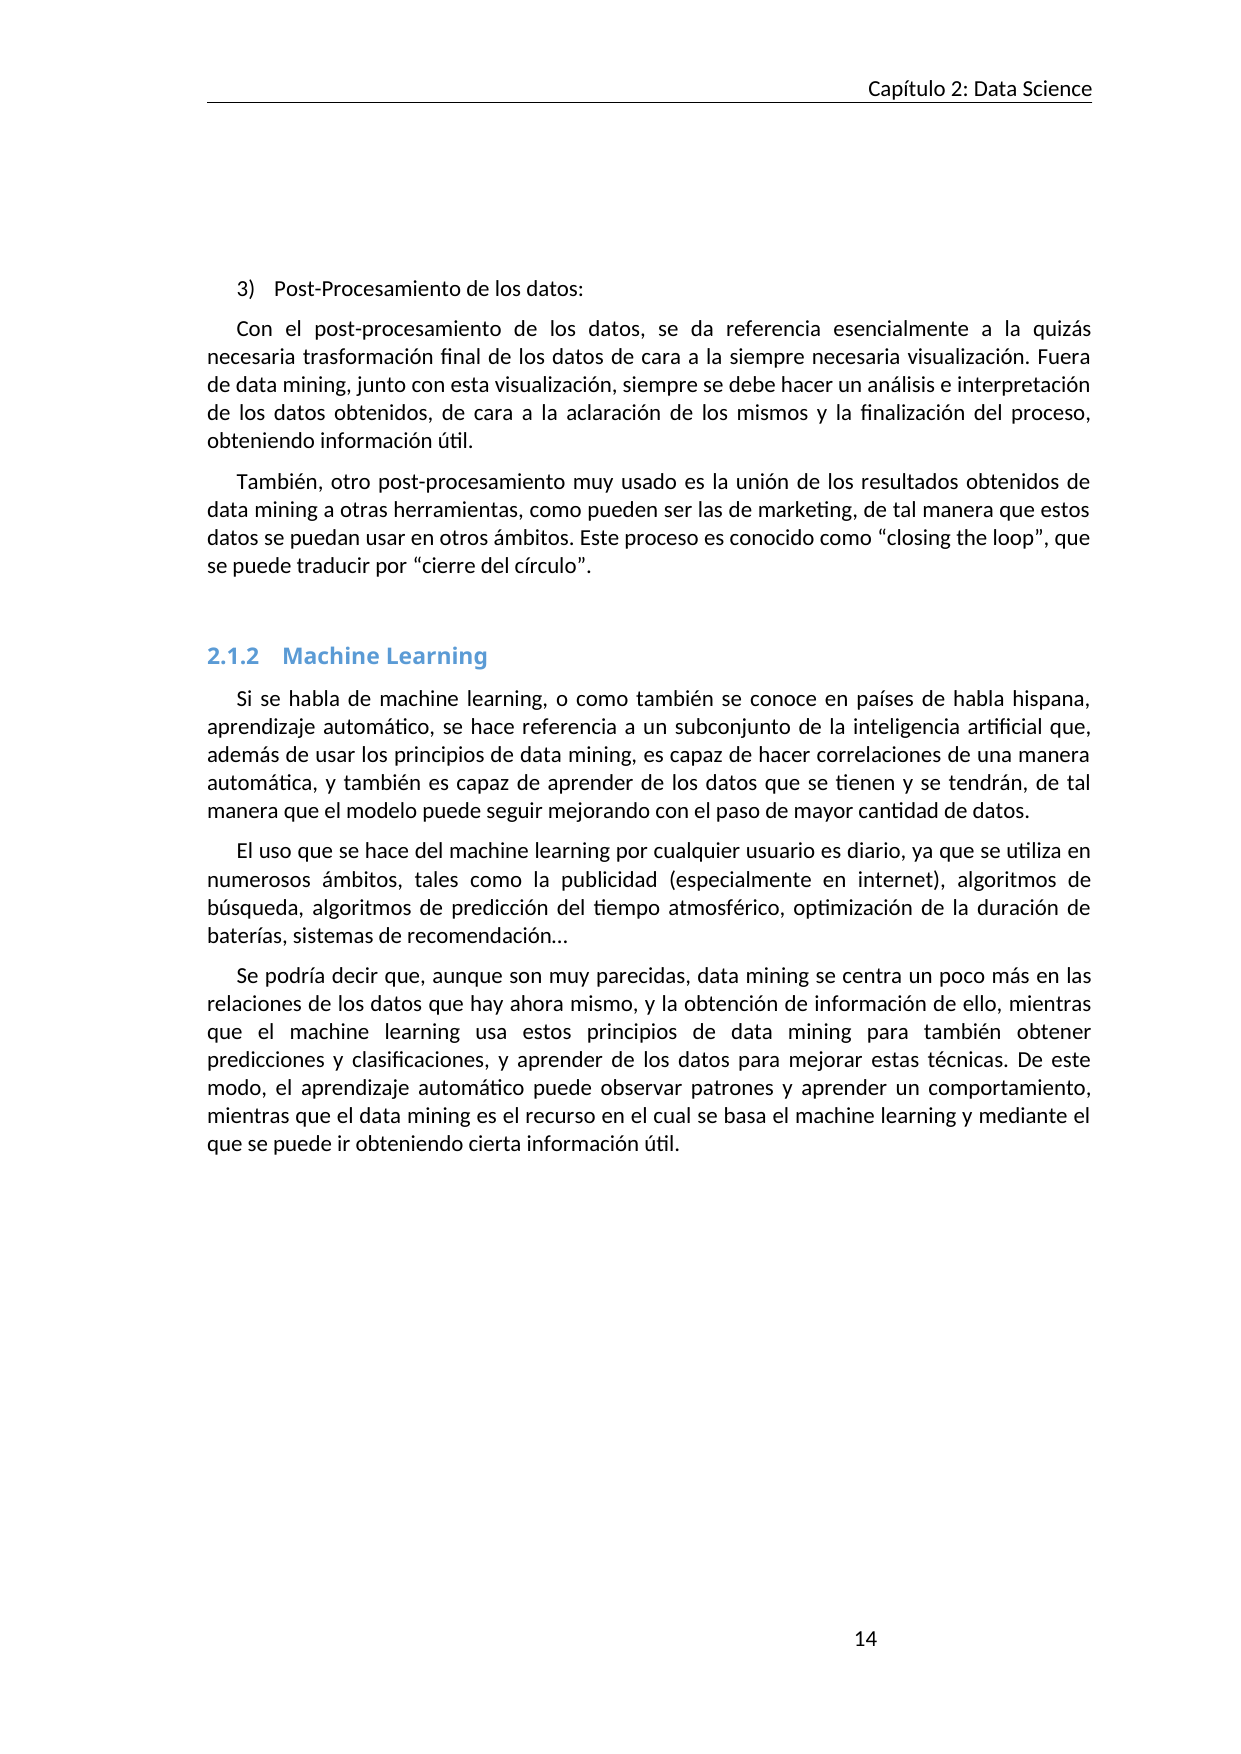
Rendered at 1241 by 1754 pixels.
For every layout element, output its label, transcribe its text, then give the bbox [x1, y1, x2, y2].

text También, otro post-procesamiento muy usado es la unión de los resultados obtenidos de data mining a otras herramientas, como pueden ser las de marketing, de tal manera que estos datos se puedan usar en otros ámbitos. Este proceso es conocido como “closing the loop”, que se puede traducir por “cierre del círculo”. [207, 467, 1092, 579]
text El uso que se hace del machine learning por cualquier usuario es diario, ya que se utiliza en numerosos ámbitos, tales como la publicidad (especialmente en internet), algoritmos de búsqueda, algoritmos de predicción del tiempo atmosférico, optimización de la duración de baterías, sistemas de recomendación… [207, 837, 1092, 949]
text Si se habla de machine learning, o como también se conoce en países de habla hispana, aprendizaje automático, se hace referencia a un subconjunto de la inteligencia artificial que, además de usar los principios de data mining, es capaz de hacer correlaciones de una manera automática, y también es capaz de aprender de los datos que se tienen y se tendrán, de tal manera que el modelo puede seguir mejorando con el paso de mayor cantidad de datos. [207, 684, 1092, 824]
text Con el post-procesamiento de los datos, se da referencia esencialmente a la quizás necesaria trasformación final de los datos de cara a la siempre necesaria visualización. Fuera de data mining, junto con esta visualización, siempre se debe hacer un análisis e interpretación de los datos obtenidos, de cara a la aclaración de los mismos y la finalización del proceso, obteniendo información útil. [207, 314, 1092, 454]
text Se podría decir que, aunque son muy parecidas, data mining se centra un poco más en las relaciones de los datos que hay ahora mismo, y la obtención de información de ello, mientras que el machine learning usa estos principios de data mining para también obtener predicciones y clasificaciones, y aprender de los datos para mejorar estas técnicas. De este modo, el aprendizaje automático puede observar patrones y aprender un comportamiento, mientras que el data mining es el recurso en el cual se basa el machine learning y mediante el que se puede ir obteniendo cierta información útil. [207, 961, 1092, 1157]
subtitle Machine Learning [207, 640, 1092, 672]
list Post-Procesamiento de los datos: [236, 274, 1092, 302]
